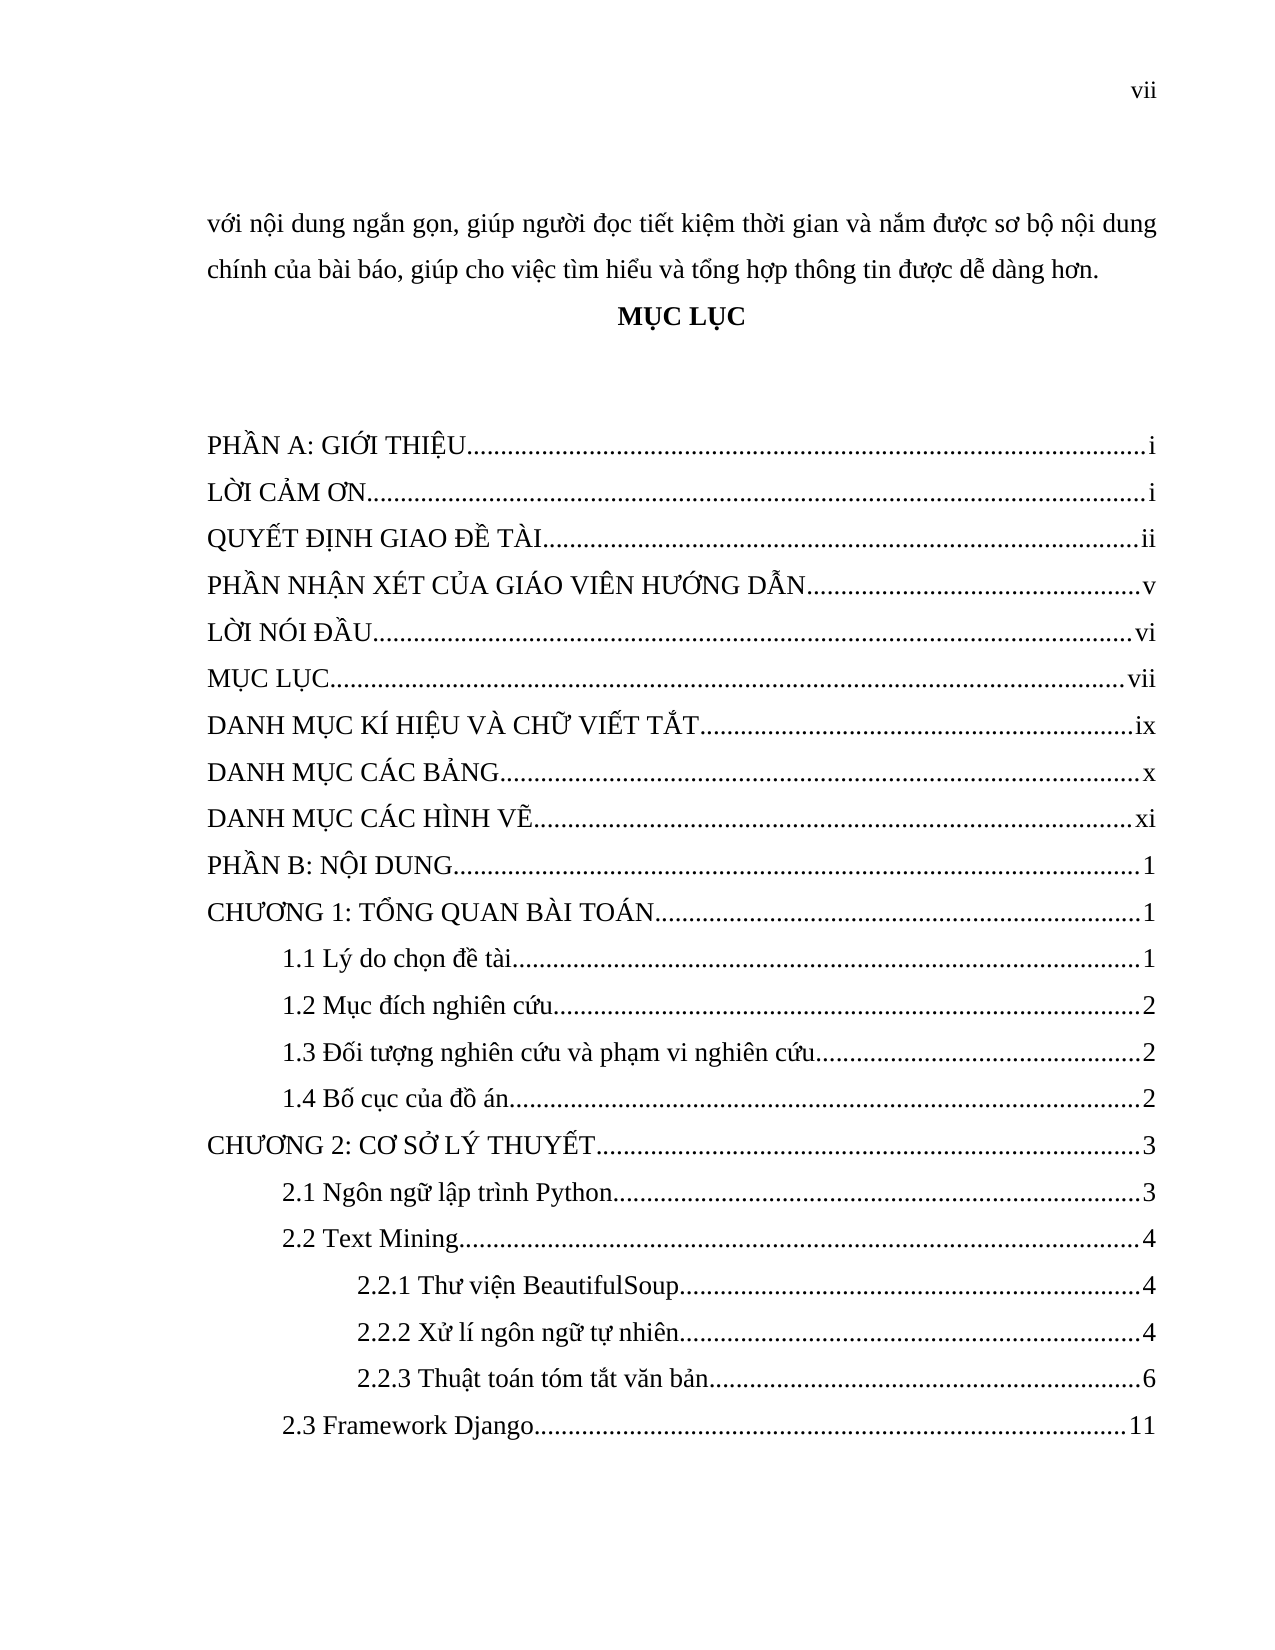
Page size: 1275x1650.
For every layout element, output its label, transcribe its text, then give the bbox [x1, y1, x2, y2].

text MỤC LỤC [207, 300, 1157, 331]
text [207, 207, 1157, 284]
